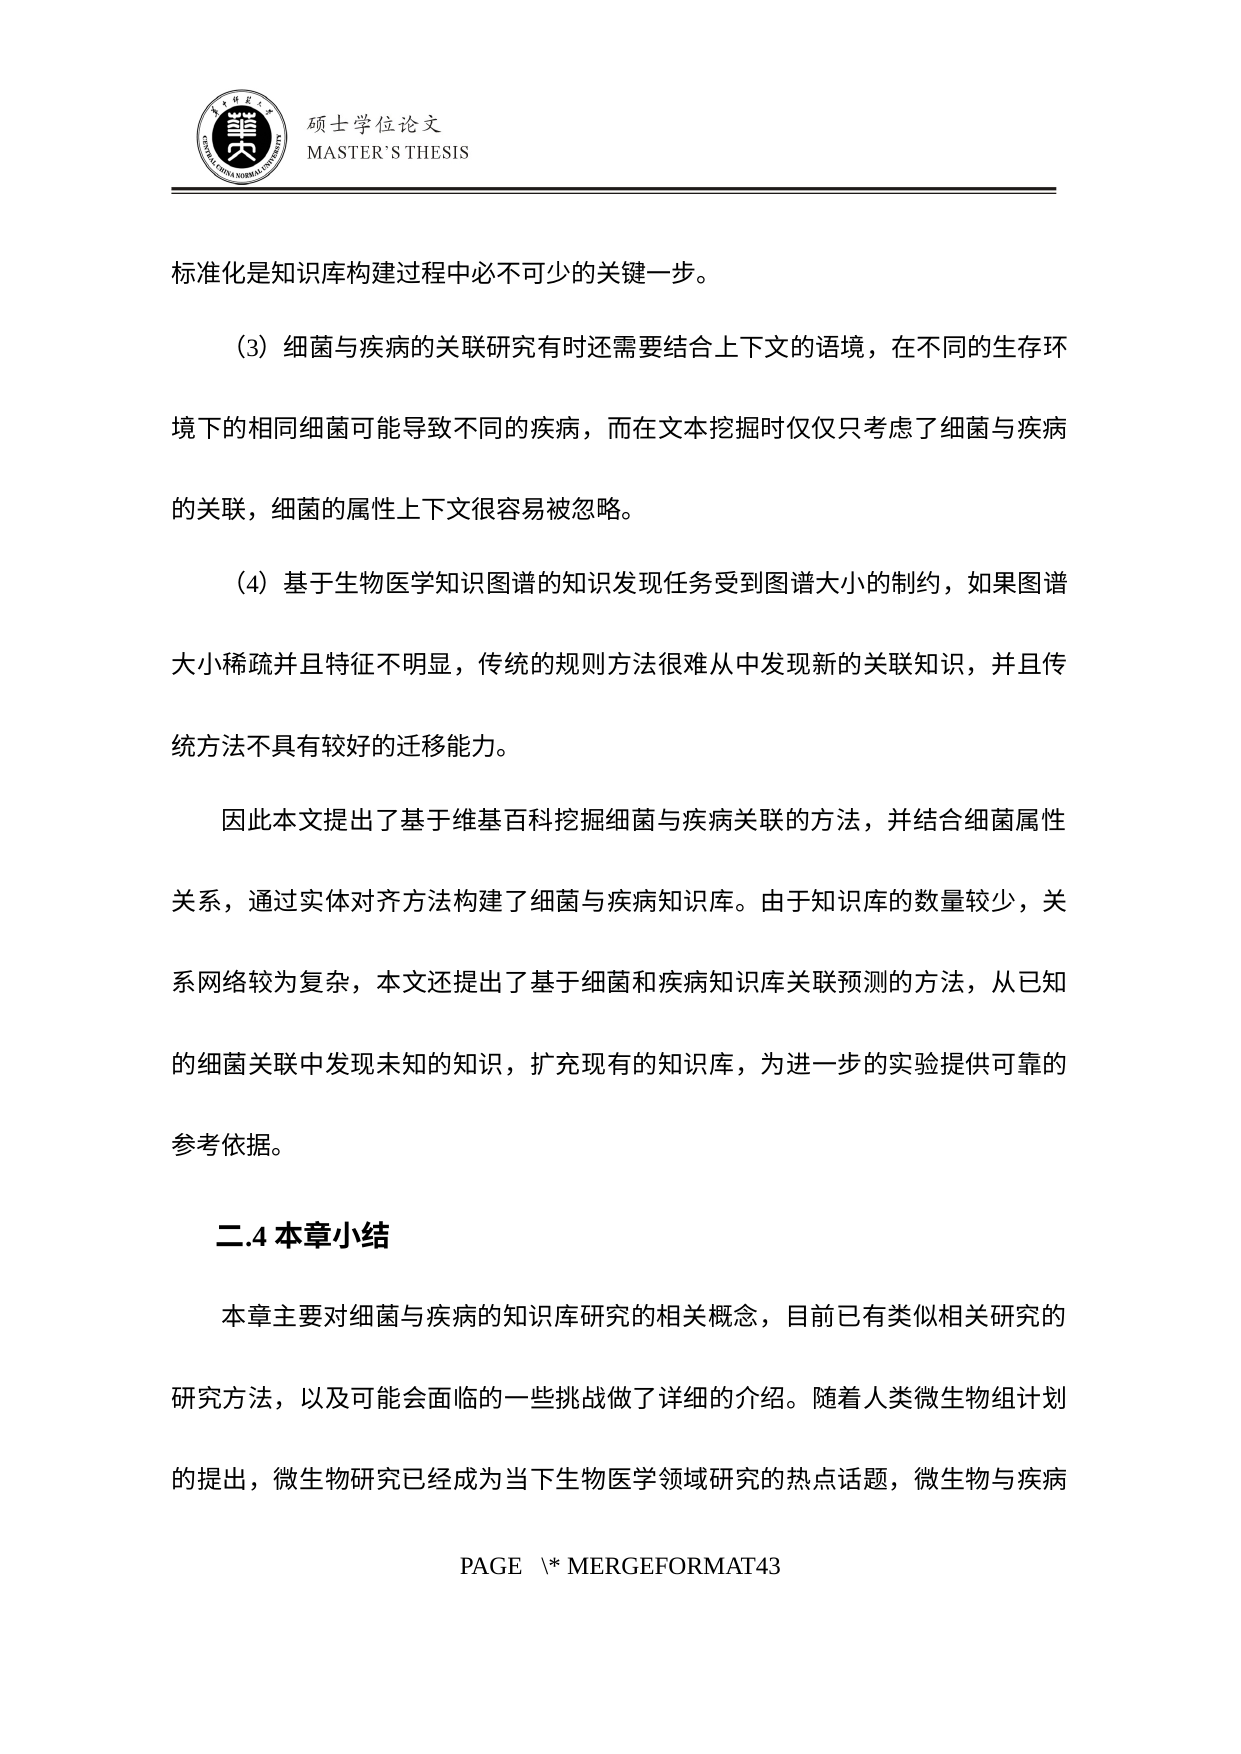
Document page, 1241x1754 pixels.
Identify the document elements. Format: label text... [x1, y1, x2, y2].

list 基于生物医学知识图谱的知识发现任务受到图谱大小的制约，如果图谱大小稀疏并且特征不明显，传统的规则方法很难从中发现新的关联知识，并且传统方法不具有较好的迁移能力。 [171, 549, 1069, 777]
picture [171, 88, 1057, 194]
text 因此本文提出了基于维基百科挖掘细菌与疾病关联的方法，并结合细菌属性关系，通过实体对齐方法构建了细菌与疾病知识库。由于知识库的数量较少，关系网络较为复杂，本文还提出了基于细菌和疾病知识库关联预测的方法，从已知的细菌关联中发现未知的知识，扩充现有的知识库，为进一步的实验提供可靠的参考依据。 [171, 786, 1069, 1176]
list 细菌与疾病的关联研究有时还需要结合上下文的语境，在不同的生存环境下的相同细菌可能导致不同的疾病，而在文本挖掘时仅仅只考虑了细菌与疾病的关联，细菌的属性上下文很容易被忽略。 [171, 313, 1069, 540]
subtitle 本章小结 [216, 1201, 1069, 1266]
